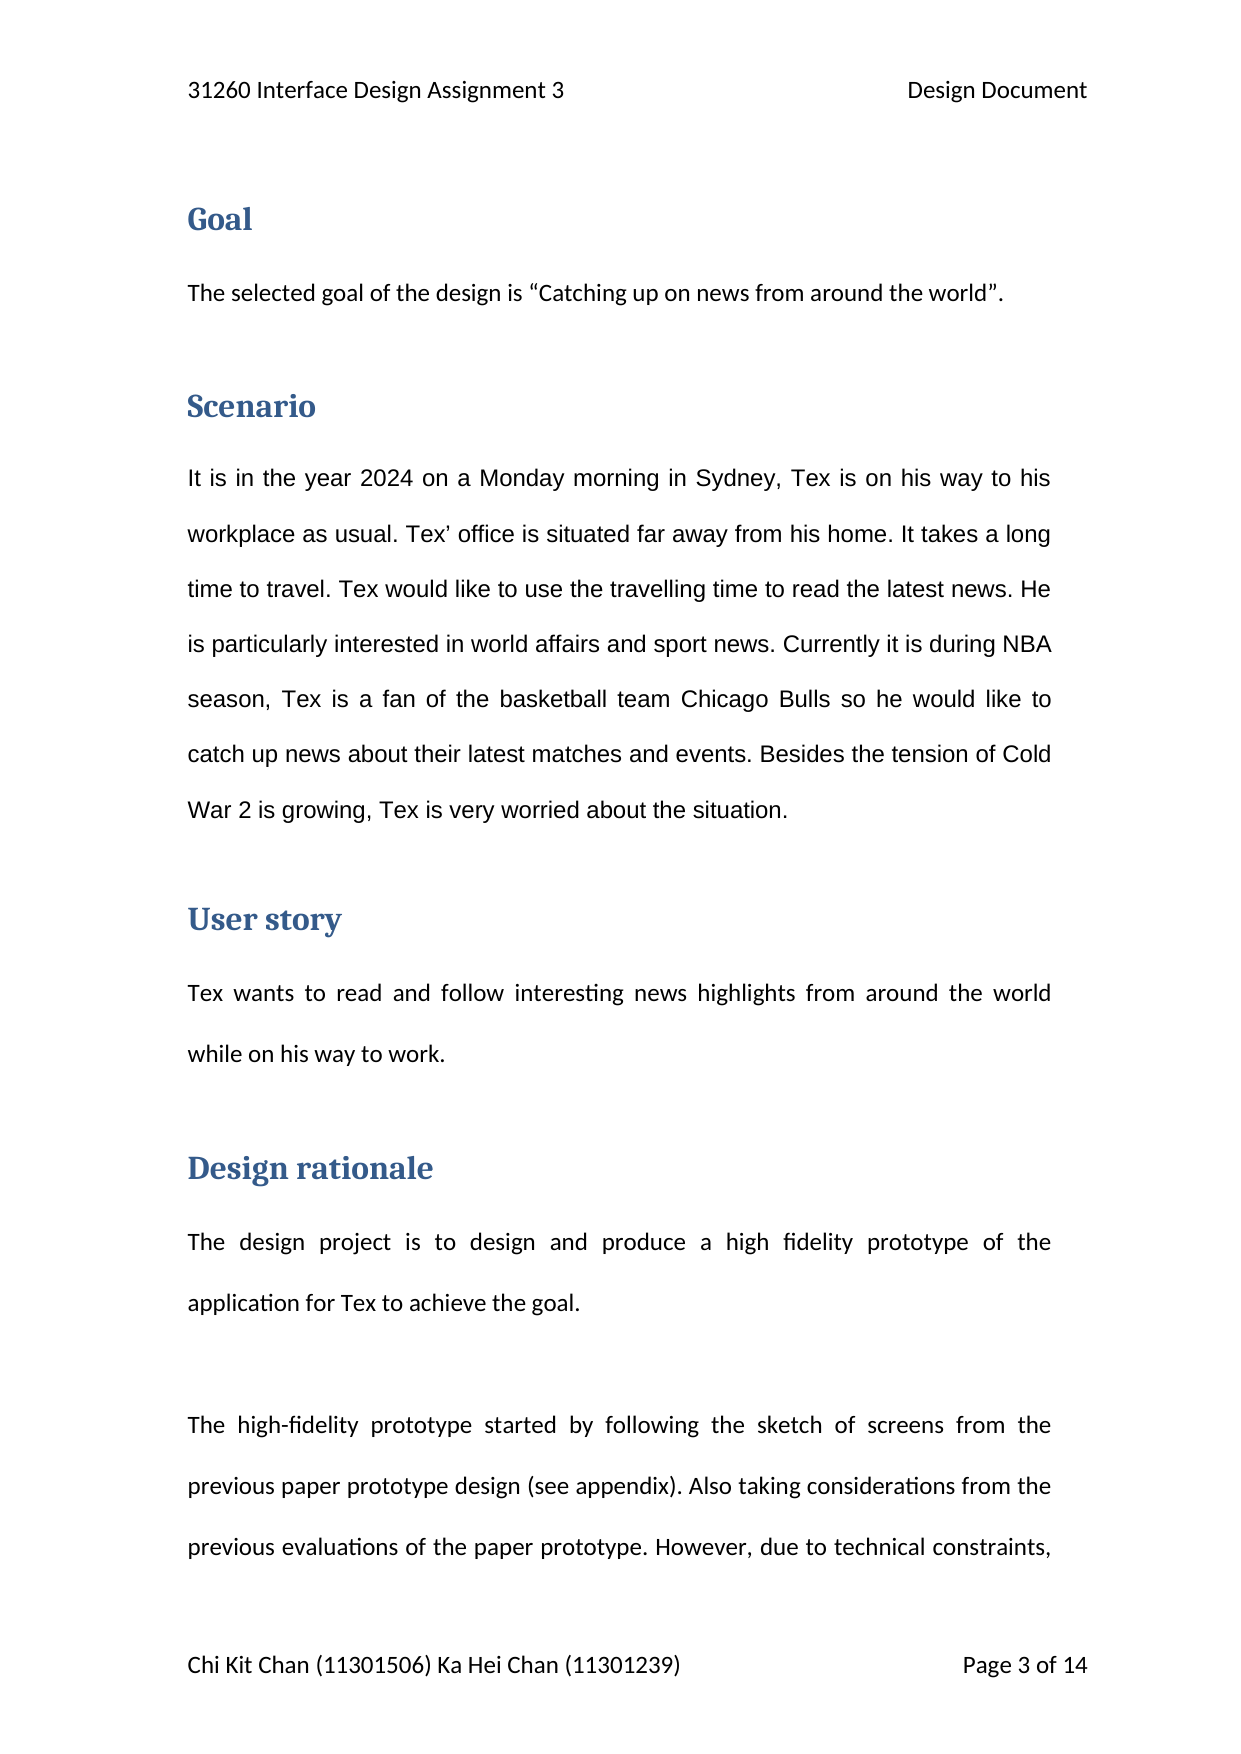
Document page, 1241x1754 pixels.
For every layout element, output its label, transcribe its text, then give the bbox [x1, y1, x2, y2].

text Tex wants to read and follow interesting news highlights from around the world while on his way to work. [187, 977, 1053, 1069]
text The selected goal of the design is “Catching up on news from around the world”. [187, 277, 1053, 307]
text It is in the year 2024 on a Monday morning in Sydney, Tex is on his way to his workplace as usual. Tex’ office is situated far away from his home. It takes a long time to travel. Tex would like to use the travelling time to read the latest news. He is particularly interested in world affairs and sport news. Currently it is during NBA season, Tex is a fan of the basketball team Chicago Bulls so he would like to catch up news about their latest matches and events. Besides the tension of Cold War 2 is growing, Tex is very worried about the situation. [187, 464, 1053, 823]
subtitle Goal [187, 200, 1053, 238]
subtitle Scenario [187, 388, 1053, 426]
text The design project is to design and produce a high fidelity prototype of the application for Tex to achieve the goal. [187, 1226, 1053, 1318]
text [187, 1409, 1053, 1562]
subtitle User story [187, 901, 1053, 939]
subtitle Design rationale [187, 1149, 1053, 1188]
